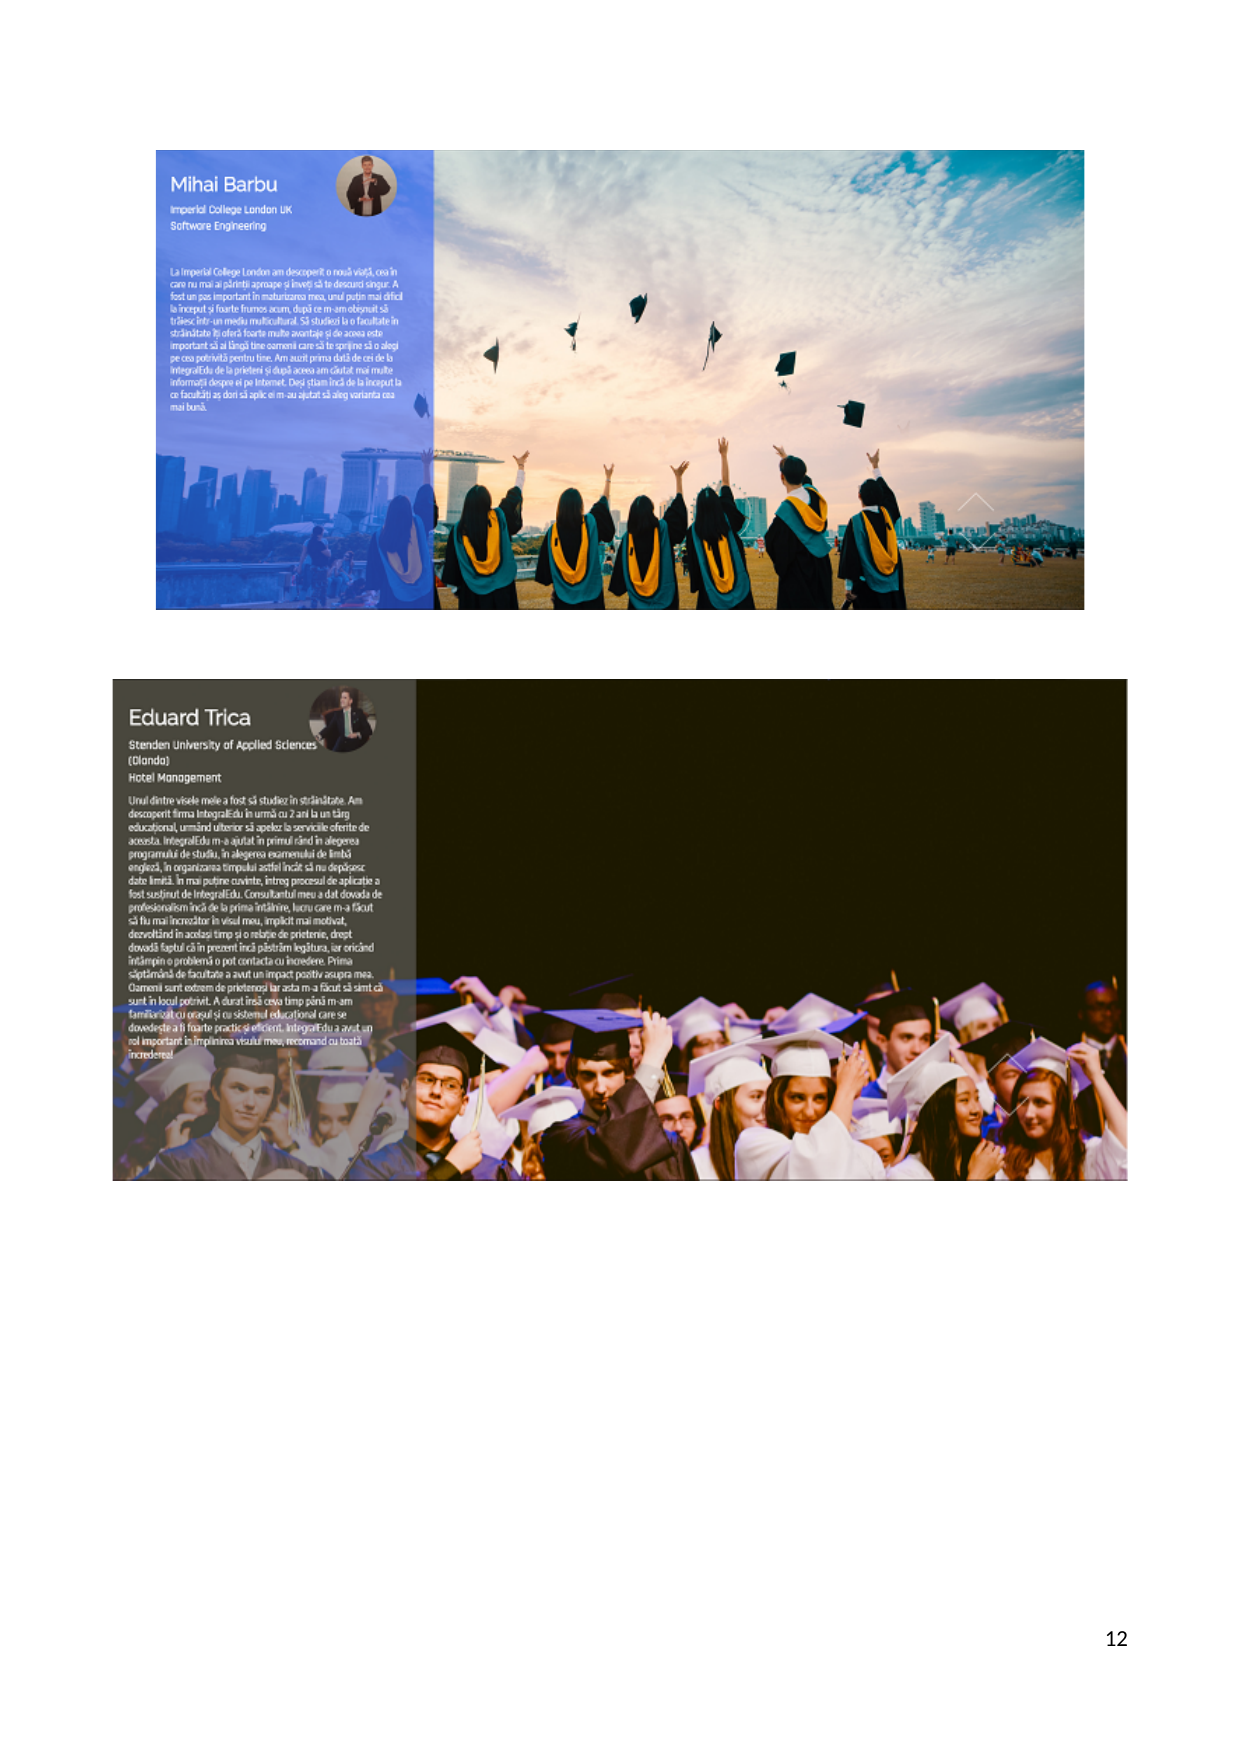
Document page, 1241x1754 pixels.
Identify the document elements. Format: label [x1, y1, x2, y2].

picture [112, 679, 1128, 1181]
picture [155, 150, 1085, 610]
